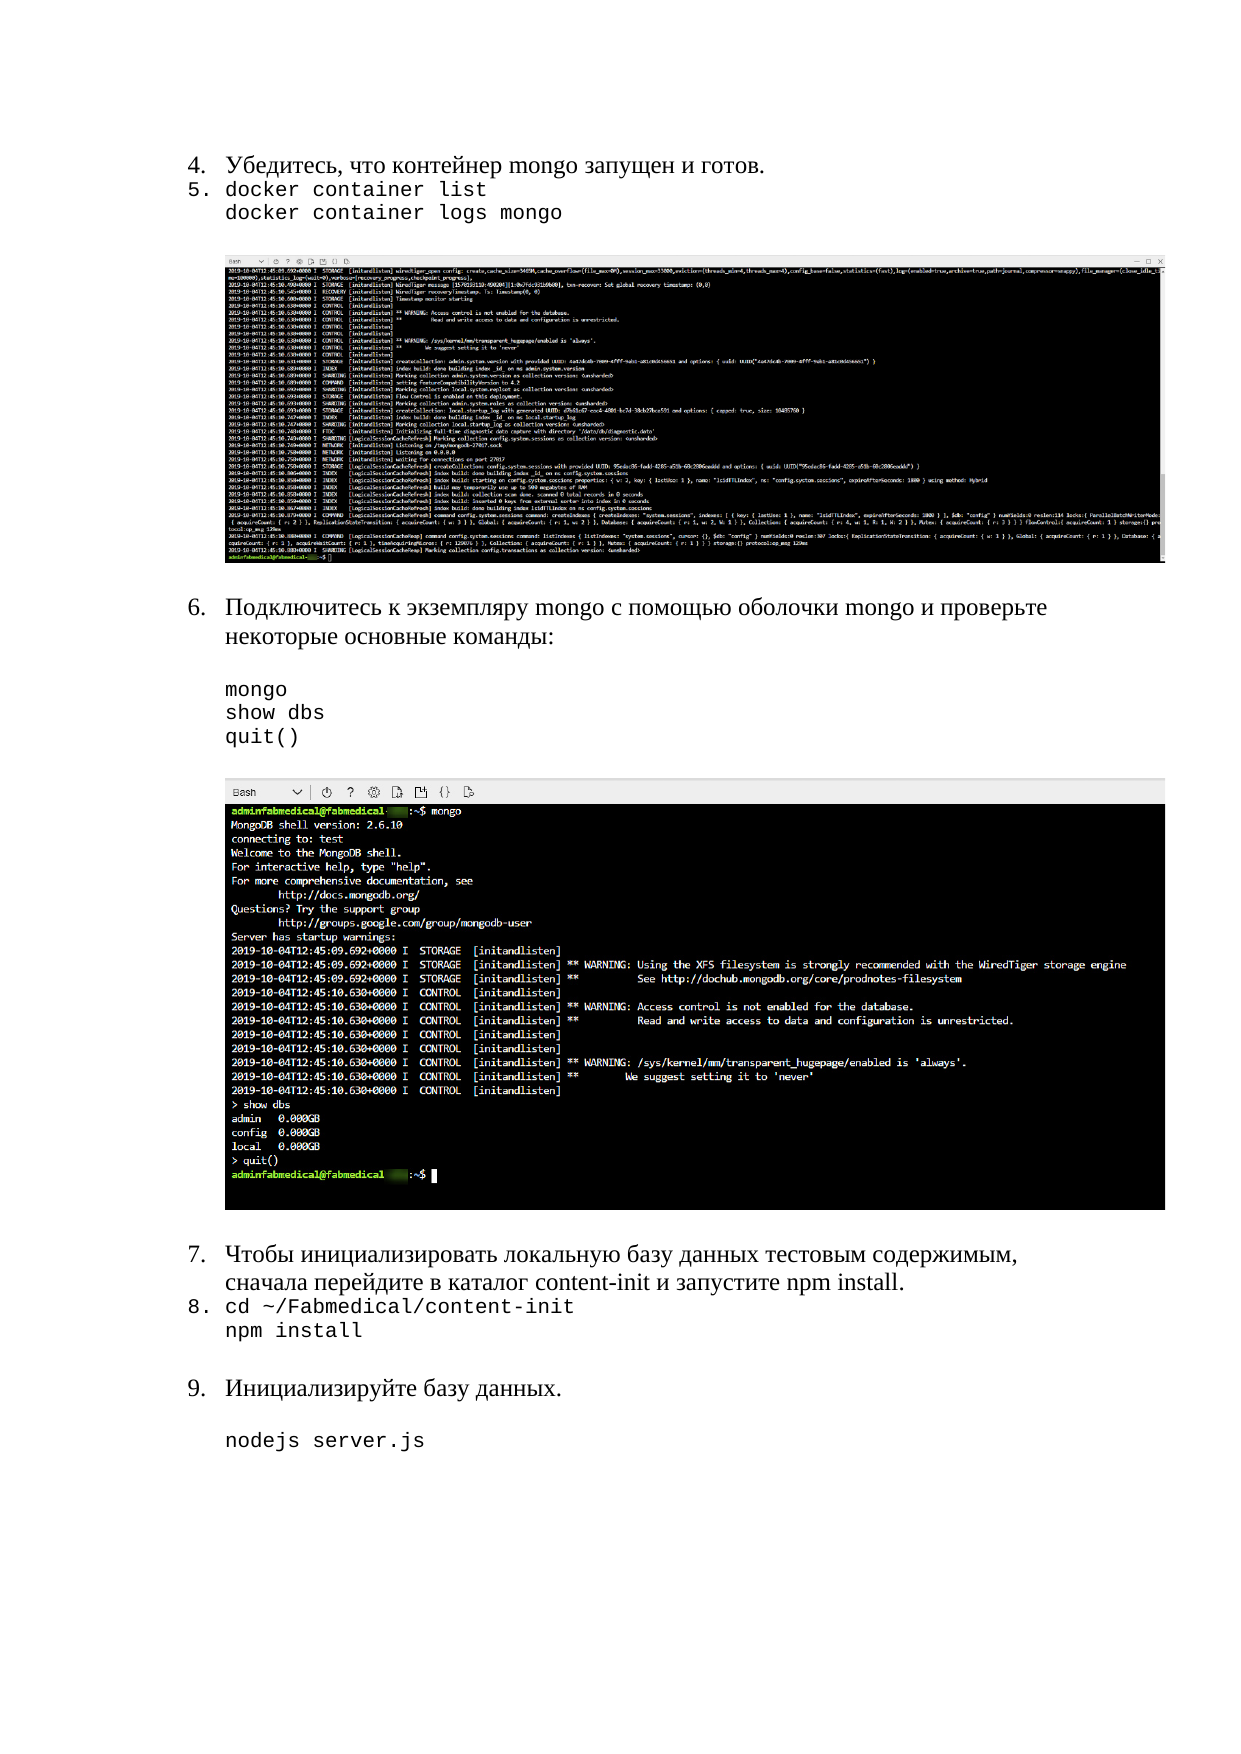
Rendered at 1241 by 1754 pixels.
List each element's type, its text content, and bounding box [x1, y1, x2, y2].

list Подключитесь к экземпляру mongo с помощью оболочки mongo и проверьте некоторые основные команды: [187, 592, 1090, 649]
list docker container list [187, 179, 1090, 202]
text npm install [225, 1320, 1090, 1343]
list Убедитесь, что контейнер mongo запущен и готов. [187, 150, 1090, 179]
text mongo [225, 679, 1090, 702]
list Инициализируйте базу данных. [187, 1373, 1090, 1401]
text nodejs server.js [225, 1431, 1090, 1454]
text quit() [225, 726, 1090, 749]
text docker container logs mongo [225, 202, 1090, 226]
list cd ~/Fabmedical/content-init [187, 1296, 1090, 1320]
picture [225, 255, 1166, 563]
list Чтобы инициализировать локальную базу данных тестовым содержимым, сначала перейдите в каталог content-init и запустите npm install. [187, 1239, 1090, 1296]
picture [225, 778, 1166, 1210]
text show dbs [225, 702, 1090, 726]
